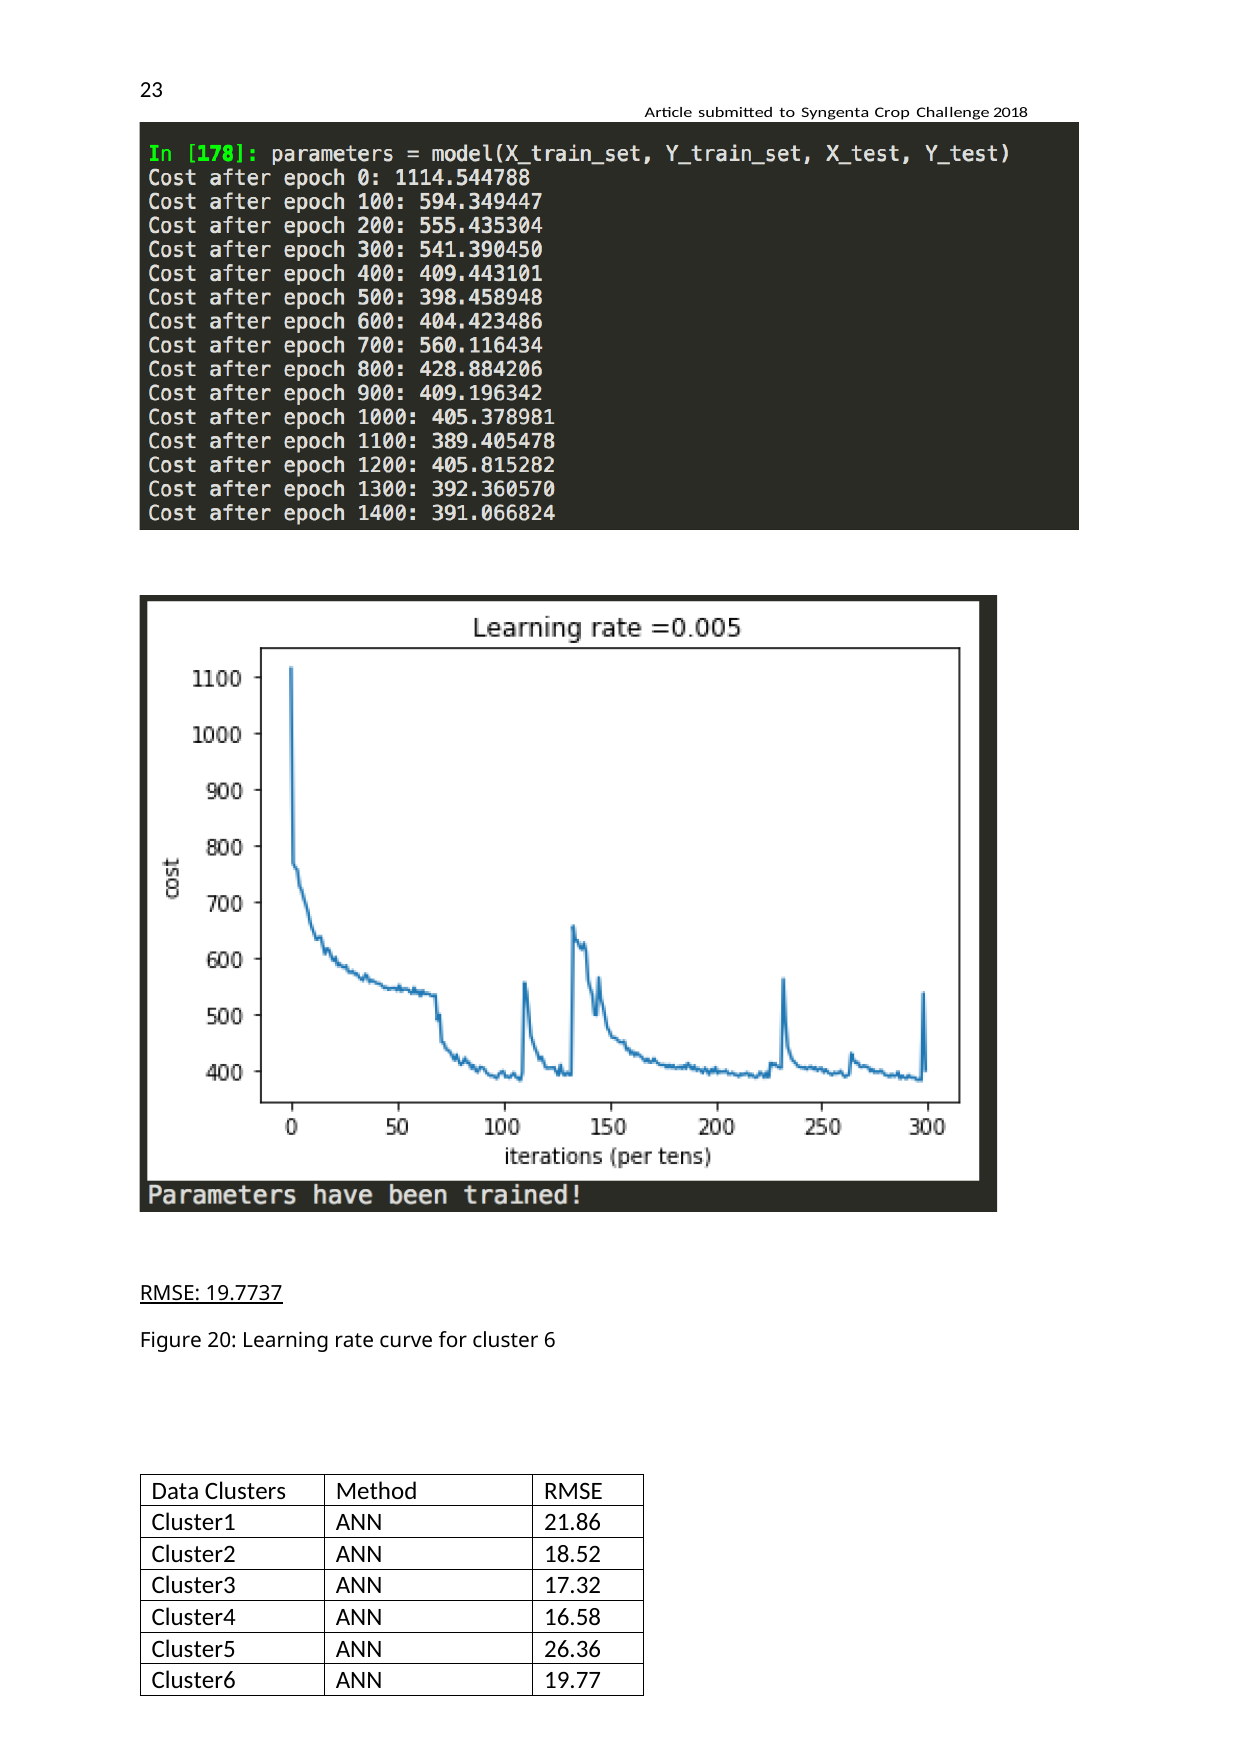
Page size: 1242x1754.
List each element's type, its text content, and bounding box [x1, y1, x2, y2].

table_cell 16.58 [533, 1601, 643, 1632]
table_cell Cluster4 [141, 1601, 324, 1632]
table_cell ANN [325, 1570, 532, 1600]
table_cell ANN [325, 1601, 532, 1632]
table_cell Cluster2 [141, 1538, 324, 1568]
table_cell 18.52 [533, 1538, 643, 1568]
table_cell 19.77 [533, 1664, 643, 1695]
text Figure 20: Learning rate curve for cluster 6 [139, 1326, 1137, 1354]
table_header Method [325, 1475, 532, 1505]
table_cell 17.32 [533, 1570, 643, 1600]
table_cell Cluster5 [141, 1633, 324, 1663]
table_cell ANN [325, 1664, 532, 1695]
table_header Data Clusters [141, 1475, 324, 1505]
table_cell 21.86 [533, 1506, 643, 1537]
table_cell Cluster6 [141, 1664, 324, 1695]
table_cell ANN [325, 1538, 532, 1568]
table_cell ANN [325, 1633, 532, 1663]
table_cell 26.36 [533, 1633, 643, 1663]
table_cell ANN [325, 1506, 532, 1537]
picture [139, 595, 998, 1212]
text RMSE: 19.7737 [139, 1278, 1137, 1307]
table_cell Cluster1 [141, 1506, 324, 1537]
table_header RMSE [533, 1475, 643, 1505]
table_cell Cluster3 [141, 1570, 324, 1600]
picture [139, 122, 1079, 530]
